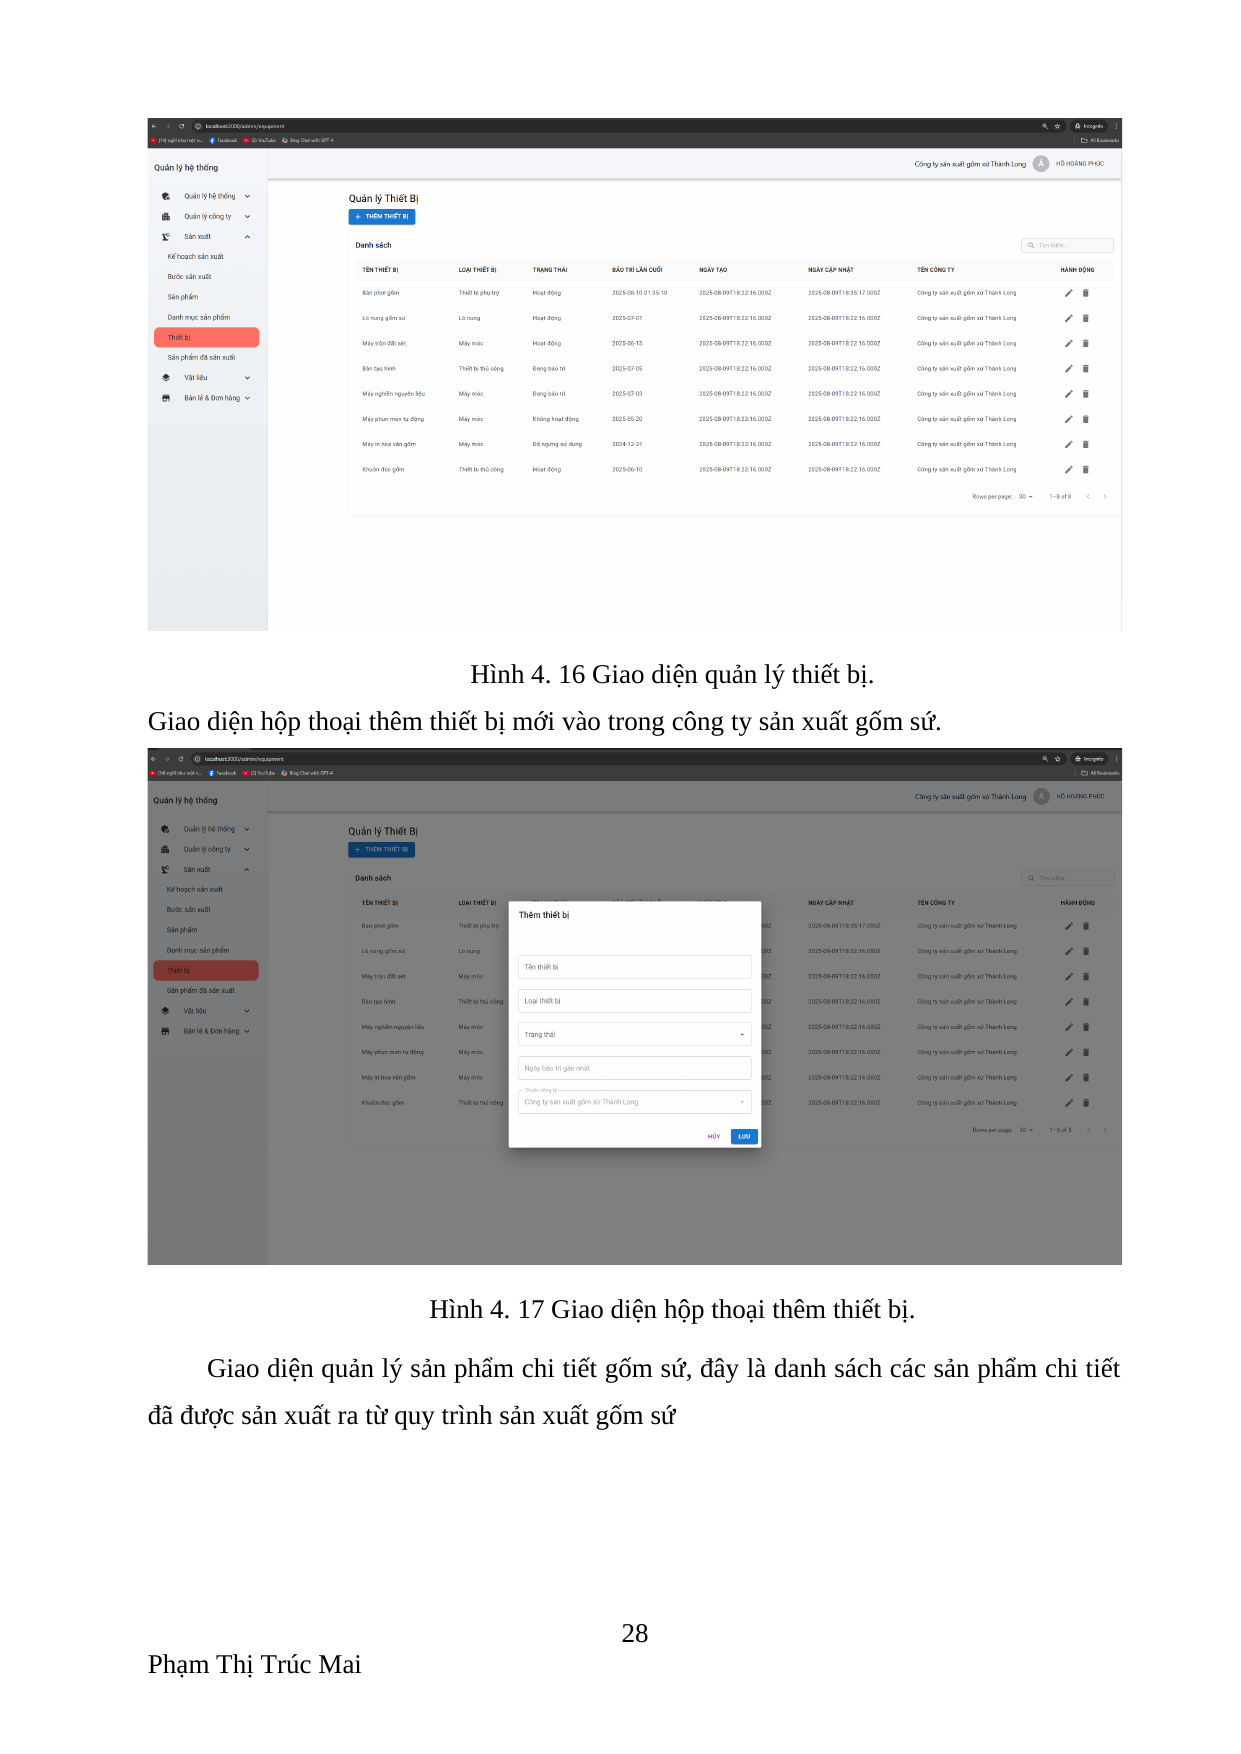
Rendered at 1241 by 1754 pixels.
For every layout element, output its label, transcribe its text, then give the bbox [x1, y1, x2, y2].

text Hình 4. 16 Giao diện quản lý thiết bị. [148, 658, 1122, 690]
picture [147, 118, 1123, 631]
text Giao diện hộp thoại thêm thiết bị mới vào trong công ty sản xuất gốm sứ. [148, 705, 1122, 736]
text Hình 4. 17 Giao diện hộp thoại thêm thiết bị. [148, 1293, 1122, 1324]
picture [147, 748, 1123, 1265]
text Giao diện quản lý sản phẩm chi tiết gốm sứ, đây là danh sách các sản phẩm chi tiết đã được sản xuất ra từ quy trình sản xuất gốm sứ [148, 1352, 1122, 1430]
